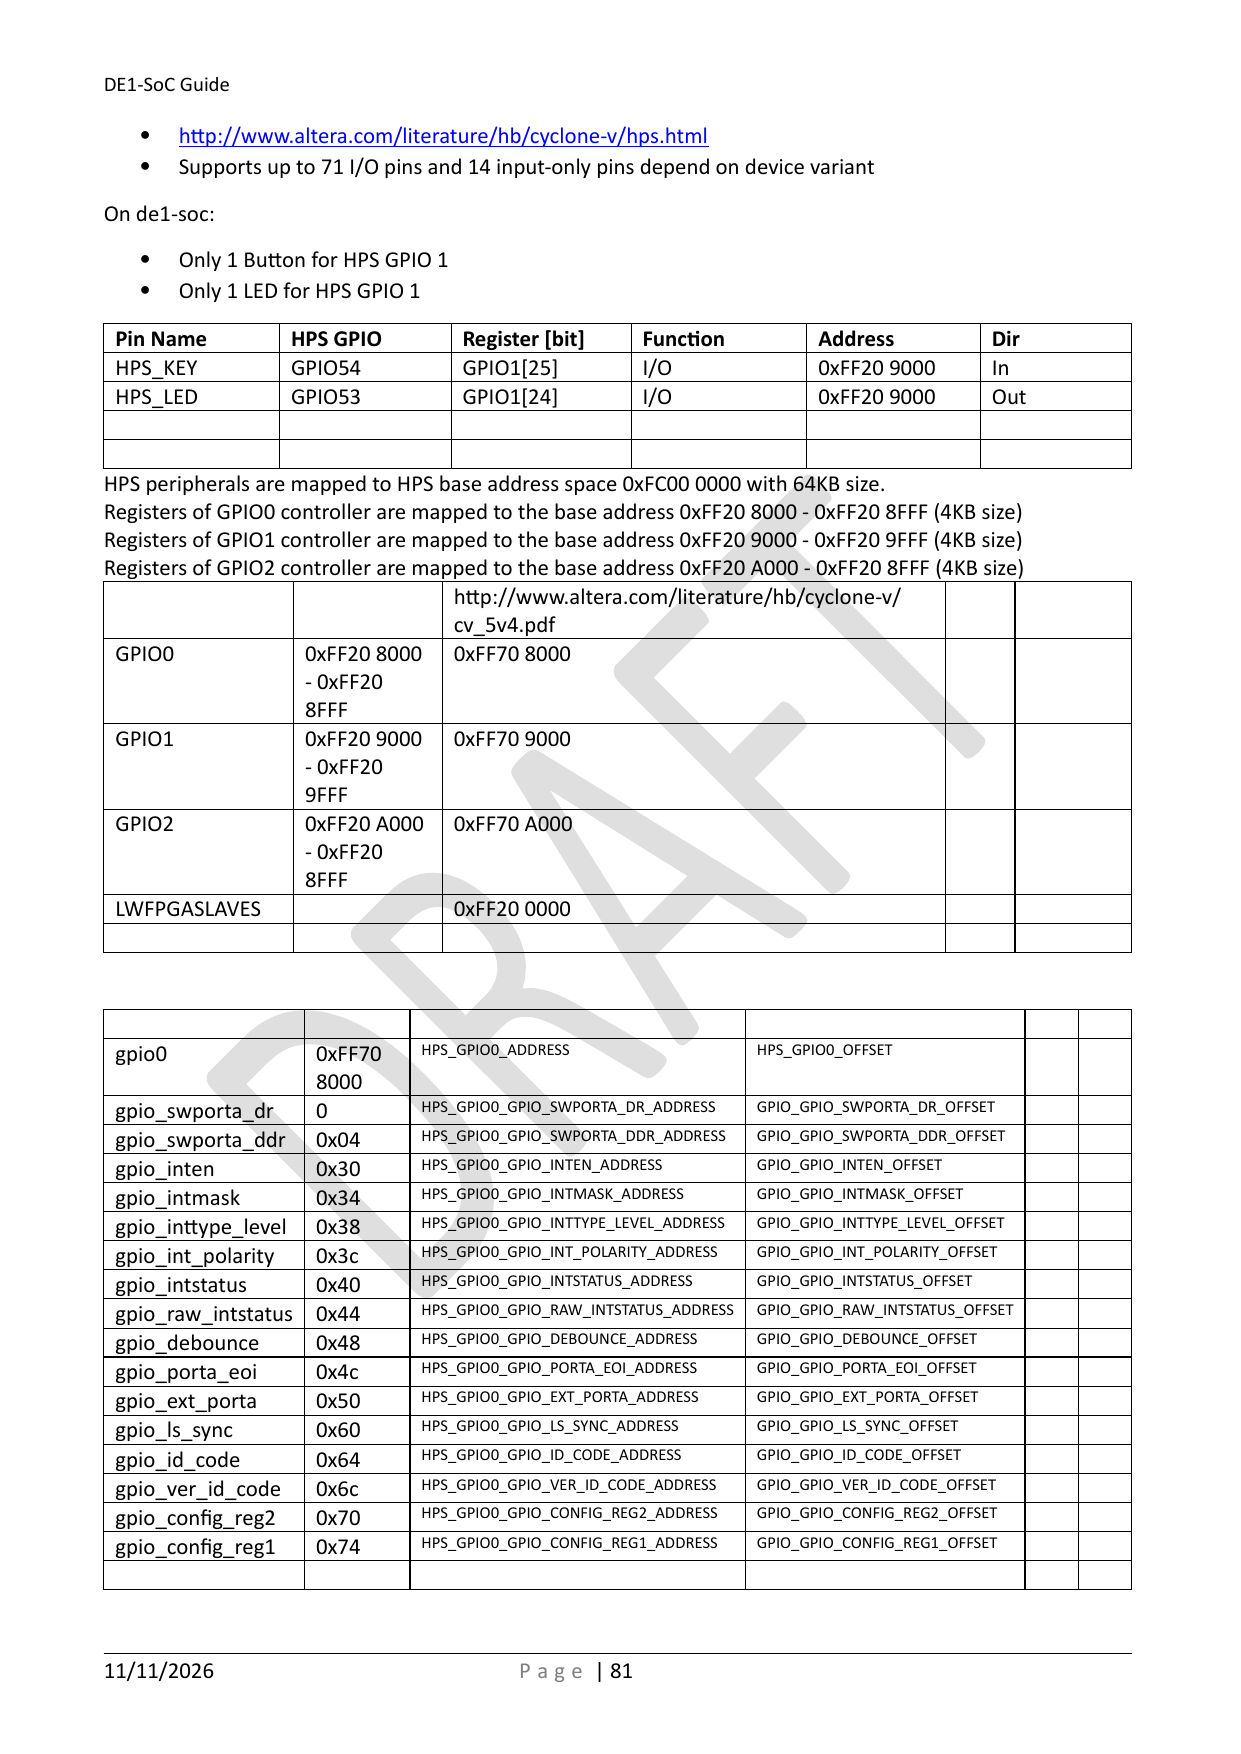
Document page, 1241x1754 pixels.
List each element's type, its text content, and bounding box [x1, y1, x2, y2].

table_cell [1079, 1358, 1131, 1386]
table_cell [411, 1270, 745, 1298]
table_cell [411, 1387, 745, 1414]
table_cell 0xFF20 A000 - 0xFF20 8FFF [294, 810, 442, 893]
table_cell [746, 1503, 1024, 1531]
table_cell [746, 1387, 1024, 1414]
table_cell 0 [305, 1096, 409, 1124]
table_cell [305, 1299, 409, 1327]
table_cell [280, 440, 451, 468]
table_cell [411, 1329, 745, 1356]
table_cell 0xFF20 9000 - 0xFF20 9FFF [294, 724, 442, 808]
table_cell HPS_KEY [104, 353, 279, 381]
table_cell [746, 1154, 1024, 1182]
table_cell [104, 411, 279, 439]
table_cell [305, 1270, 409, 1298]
list http://www.altera.com/literature/hb/cyclone-v/hps.html [141, 122, 1132, 150]
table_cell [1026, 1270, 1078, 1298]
table_cell Out [981, 382, 1131, 410]
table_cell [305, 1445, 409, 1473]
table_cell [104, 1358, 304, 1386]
table_cell GPIO_GPIO_SWPORTA_DR_OFFSET [746, 1096, 1024, 1124]
table_cell 0xFF20 9000 [807, 382, 980, 410]
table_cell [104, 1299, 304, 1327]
table_cell [946, 810, 1014, 893]
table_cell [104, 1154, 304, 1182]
table_header [305, 1010, 409, 1038]
table_cell GPIO2 [104, 810, 293, 893]
table_cell [452, 440, 631, 468]
table_header Pin Name [104, 324, 279, 352]
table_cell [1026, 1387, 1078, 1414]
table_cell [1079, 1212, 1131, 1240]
text Registers of GPIO2 controller are mapped to the base address 0xFF20 A000 - 0xFF20 8FFF (4KB size) [103, 553, 1132, 581]
table_cell [981, 440, 1131, 468]
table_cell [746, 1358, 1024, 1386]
table_cell [632, 411, 806, 439]
table_cell 0xFF70 8000 [443, 639, 945, 723]
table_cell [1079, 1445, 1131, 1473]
text On de1-soc: [103, 199, 1132, 227]
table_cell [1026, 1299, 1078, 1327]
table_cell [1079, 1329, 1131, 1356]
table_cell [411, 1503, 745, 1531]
table_cell gpio_swporta_dr [104, 1096, 304, 1124]
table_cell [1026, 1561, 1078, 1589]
table_header [104, 582, 293, 638]
list Supports up to 71 I/O pins and 14 input-only pins depend on device variant [141, 152, 1132, 180]
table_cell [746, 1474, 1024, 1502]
table_cell [946, 924, 1014, 952]
table_header [411, 1010, 745, 1038]
table_header [1079, 1010, 1131, 1038]
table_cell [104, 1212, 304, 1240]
table_cell [632, 440, 806, 468]
table_cell [294, 895, 442, 923]
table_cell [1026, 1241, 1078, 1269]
table_header Address [807, 324, 980, 352]
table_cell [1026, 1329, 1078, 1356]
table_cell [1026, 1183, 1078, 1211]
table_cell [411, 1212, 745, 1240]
table_cell [946, 639, 1014, 723]
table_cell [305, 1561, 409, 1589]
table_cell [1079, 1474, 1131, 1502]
table_header Register [bit] [452, 324, 631, 352]
table_cell [280, 411, 451, 439]
table_header HPS GPIO [280, 324, 451, 352]
table_cell [1016, 639, 1131, 723]
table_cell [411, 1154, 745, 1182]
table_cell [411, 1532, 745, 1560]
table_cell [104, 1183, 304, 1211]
text Registers of GPIO0 controller are mapped to the base address 0xFF20 8000 - 0xFF20 8FFF (4KB size) [103, 497, 1132, 525]
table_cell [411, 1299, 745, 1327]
table_cell [807, 411, 980, 439]
table_cell GPIO1[25] [452, 353, 631, 381]
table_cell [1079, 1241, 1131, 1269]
table_cell [1026, 1039, 1078, 1095]
table_cell [452, 411, 631, 439]
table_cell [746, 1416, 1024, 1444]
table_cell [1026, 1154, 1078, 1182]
text HPS peripherals are mapped to HPS base address space 0xFC00 0000 with 64KB size. [103, 469, 1132, 497]
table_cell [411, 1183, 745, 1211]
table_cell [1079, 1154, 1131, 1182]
table_header [294, 582, 442, 638]
table_cell [807, 440, 980, 468]
table_cell [104, 924, 293, 952]
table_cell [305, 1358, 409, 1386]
table_cell 0xFF20 9000 [807, 353, 980, 381]
table_cell [104, 440, 279, 468]
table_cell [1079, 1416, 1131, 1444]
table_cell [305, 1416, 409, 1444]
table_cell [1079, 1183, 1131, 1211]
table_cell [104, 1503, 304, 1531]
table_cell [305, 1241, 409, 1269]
table_cell gpio_swporta_ddr [104, 1125, 304, 1153]
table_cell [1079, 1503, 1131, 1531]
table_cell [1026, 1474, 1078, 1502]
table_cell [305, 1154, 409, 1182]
table_header [104, 1010, 304, 1038]
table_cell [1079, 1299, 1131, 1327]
table_cell GPIO0 [104, 639, 293, 723]
table_header Dir [981, 324, 1131, 352]
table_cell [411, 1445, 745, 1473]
table_cell HPS_GPIO0_GPIO_SWPORTA_DDR_ADDRESS [411, 1125, 745, 1153]
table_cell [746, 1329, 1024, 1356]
table_cell [1026, 1096, 1078, 1124]
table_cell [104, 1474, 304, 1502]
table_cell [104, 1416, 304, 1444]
list Only 1 Button for HPS GPIO 1 [141, 246, 1132, 274]
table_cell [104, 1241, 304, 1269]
table_cell 0xFF20 0000 [443, 895, 945, 923]
table_cell 0x04 [305, 1125, 409, 1153]
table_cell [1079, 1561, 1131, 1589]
table_cell 0xFF70 9000 [443, 724, 945, 808]
table_cell [1016, 895, 1131, 923]
table_cell HPS_GPIO0_ADDRESS [411, 1039, 745, 1095]
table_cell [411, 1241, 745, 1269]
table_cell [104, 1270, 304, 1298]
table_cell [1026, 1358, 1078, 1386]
table_cell [1016, 724, 1131, 808]
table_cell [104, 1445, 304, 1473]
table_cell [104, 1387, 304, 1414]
table_cell [1016, 810, 1131, 893]
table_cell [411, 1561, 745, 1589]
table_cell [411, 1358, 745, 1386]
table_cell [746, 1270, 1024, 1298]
table_cell GPIO1[24] [452, 382, 631, 410]
table_header [946, 582, 1014, 638]
table_cell HPS_GPIO0_OFFSET [746, 1039, 1024, 1095]
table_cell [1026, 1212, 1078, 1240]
table_cell GPIO1 [104, 724, 293, 808]
table_cell HPS_GPIO0_GPIO_SWPORTA_DR_ADDRESS [411, 1096, 745, 1124]
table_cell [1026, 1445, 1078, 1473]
table_cell In [981, 353, 1131, 381]
table_header [746, 1010, 1024, 1038]
table_cell I/O [632, 382, 806, 410]
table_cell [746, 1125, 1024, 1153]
table_cell GPIO53 [280, 382, 451, 410]
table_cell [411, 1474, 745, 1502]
table_cell 0xFF20 8000 - 0xFF20 8FFF [294, 639, 442, 723]
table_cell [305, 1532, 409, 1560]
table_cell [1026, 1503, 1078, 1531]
table_cell HPS_LED [104, 382, 279, 410]
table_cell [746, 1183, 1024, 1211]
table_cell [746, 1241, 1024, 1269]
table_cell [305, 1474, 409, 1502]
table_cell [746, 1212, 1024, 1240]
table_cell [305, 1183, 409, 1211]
table_cell 0xFF70 A000 [443, 810, 945, 893]
table_cell I/O [632, 353, 806, 381]
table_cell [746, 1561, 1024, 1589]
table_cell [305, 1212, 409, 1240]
list Only 1 LED for HPS GPIO 1 [141, 276, 1132, 304]
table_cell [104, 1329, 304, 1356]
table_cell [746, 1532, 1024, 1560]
table_cell [946, 895, 1014, 923]
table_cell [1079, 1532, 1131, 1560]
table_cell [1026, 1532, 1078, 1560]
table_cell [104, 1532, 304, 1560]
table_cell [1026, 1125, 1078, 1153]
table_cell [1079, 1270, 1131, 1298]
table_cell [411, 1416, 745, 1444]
table_cell gpio0 [104, 1039, 304, 1095]
table_cell [1016, 924, 1131, 952]
table_header http://www.altera.com/literature/hb/cyclone-v/cv_5v4.pdf [443, 582, 945, 638]
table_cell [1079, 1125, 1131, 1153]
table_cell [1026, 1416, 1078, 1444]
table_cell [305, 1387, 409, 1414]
table_cell [946, 724, 1014, 808]
table_header [1016, 582, 1131, 638]
table_cell [443, 924, 945, 952]
table_header Function [632, 324, 806, 352]
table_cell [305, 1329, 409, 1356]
table_header [1026, 1010, 1078, 1038]
text Registers of GPIO1 controller are mapped to the base address 0xFF20 9000 - 0xFF20 9FFF (4KB size) [103, 525, 1132, 553]
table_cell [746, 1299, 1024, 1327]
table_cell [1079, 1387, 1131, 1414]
table_cell [1079, 1039, 1131, 1095]
table_cell [1079, 1096, 1131, 1124]
table_cell GPIO54 [280, 353, 451, 381]
table_cell [294, 924, 442, 952]
table_cell [981, 411, 1131, 439]
table_cell 0xFF70 8000 [305, 1039, 409, 1095]
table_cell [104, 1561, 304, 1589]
table_cell LWFPGASLAVES [104, 895, 293, 923]
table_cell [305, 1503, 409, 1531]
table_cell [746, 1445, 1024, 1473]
